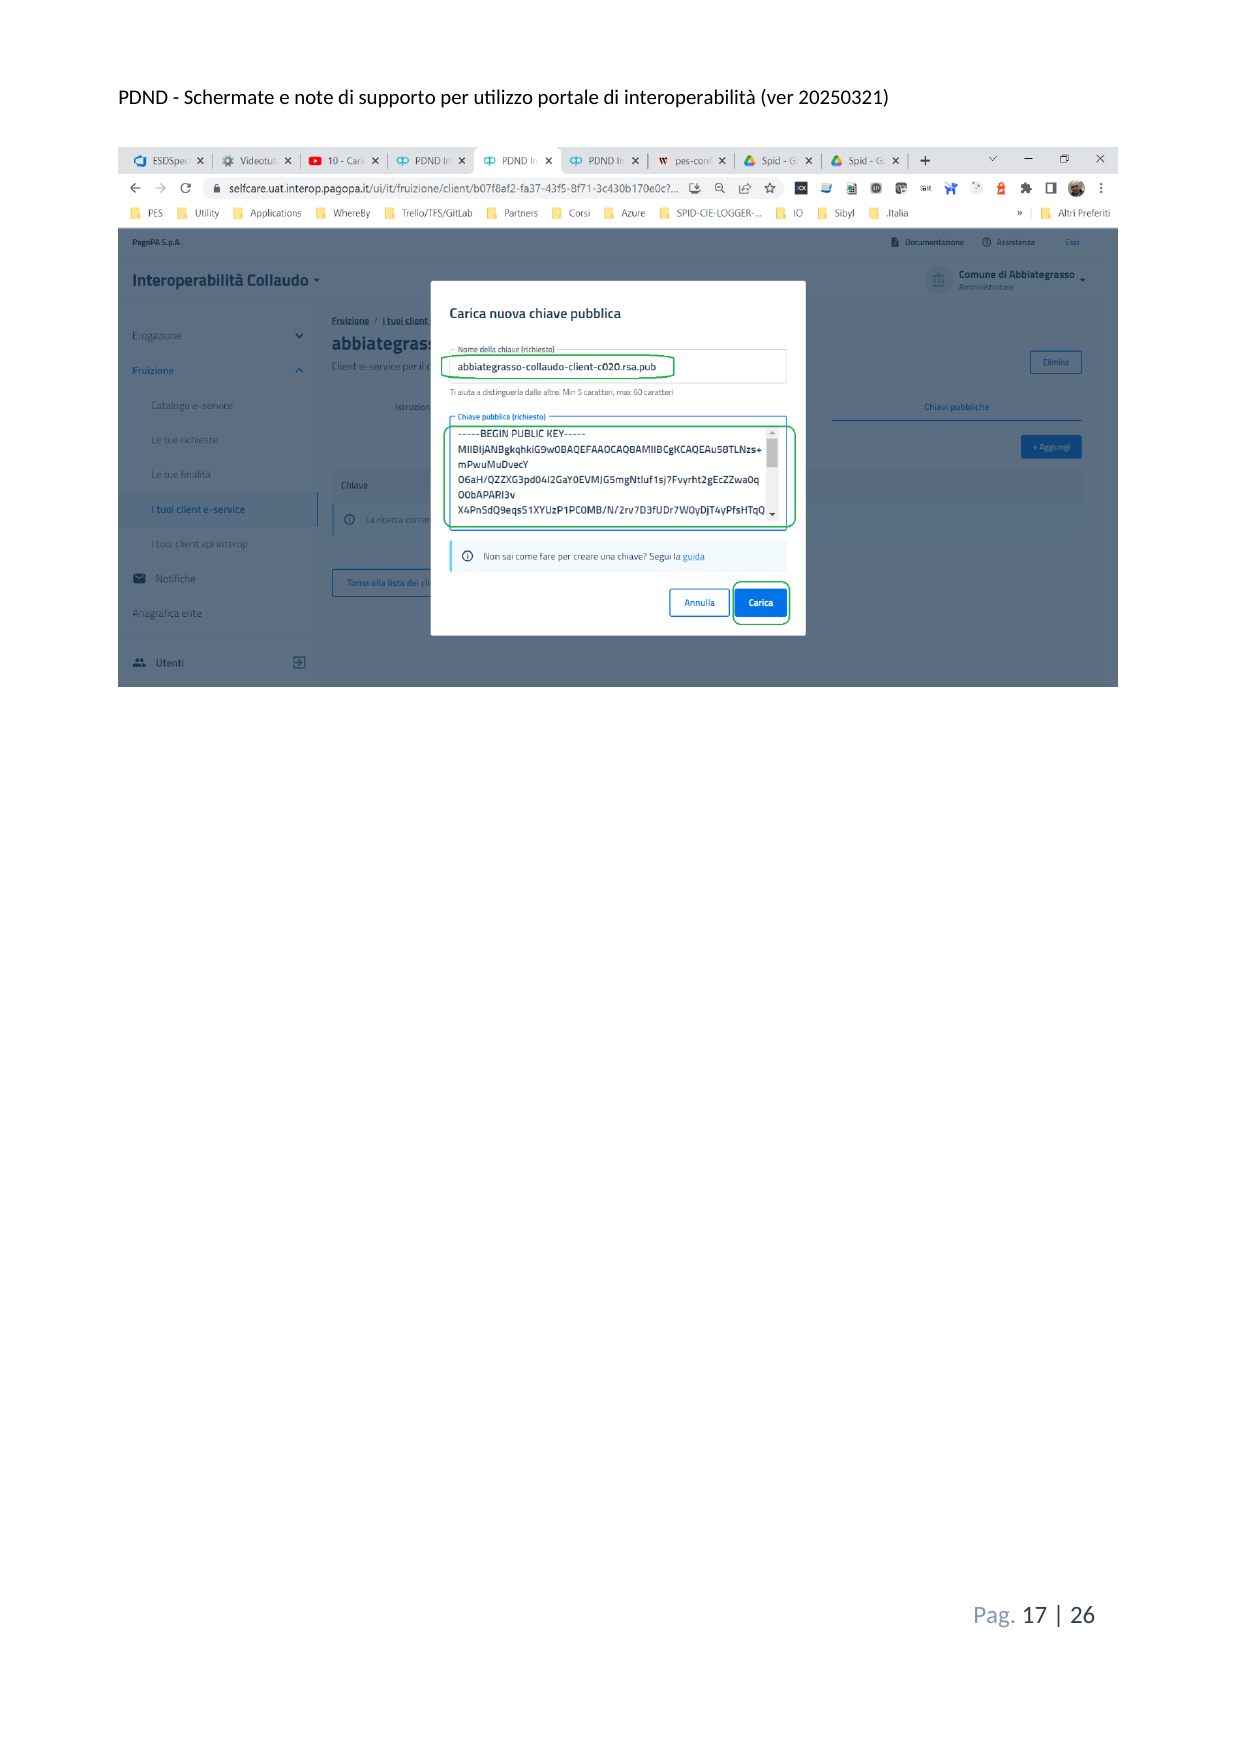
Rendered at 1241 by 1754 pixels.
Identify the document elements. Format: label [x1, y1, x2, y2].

picture [118, 147, 1118, 687]
